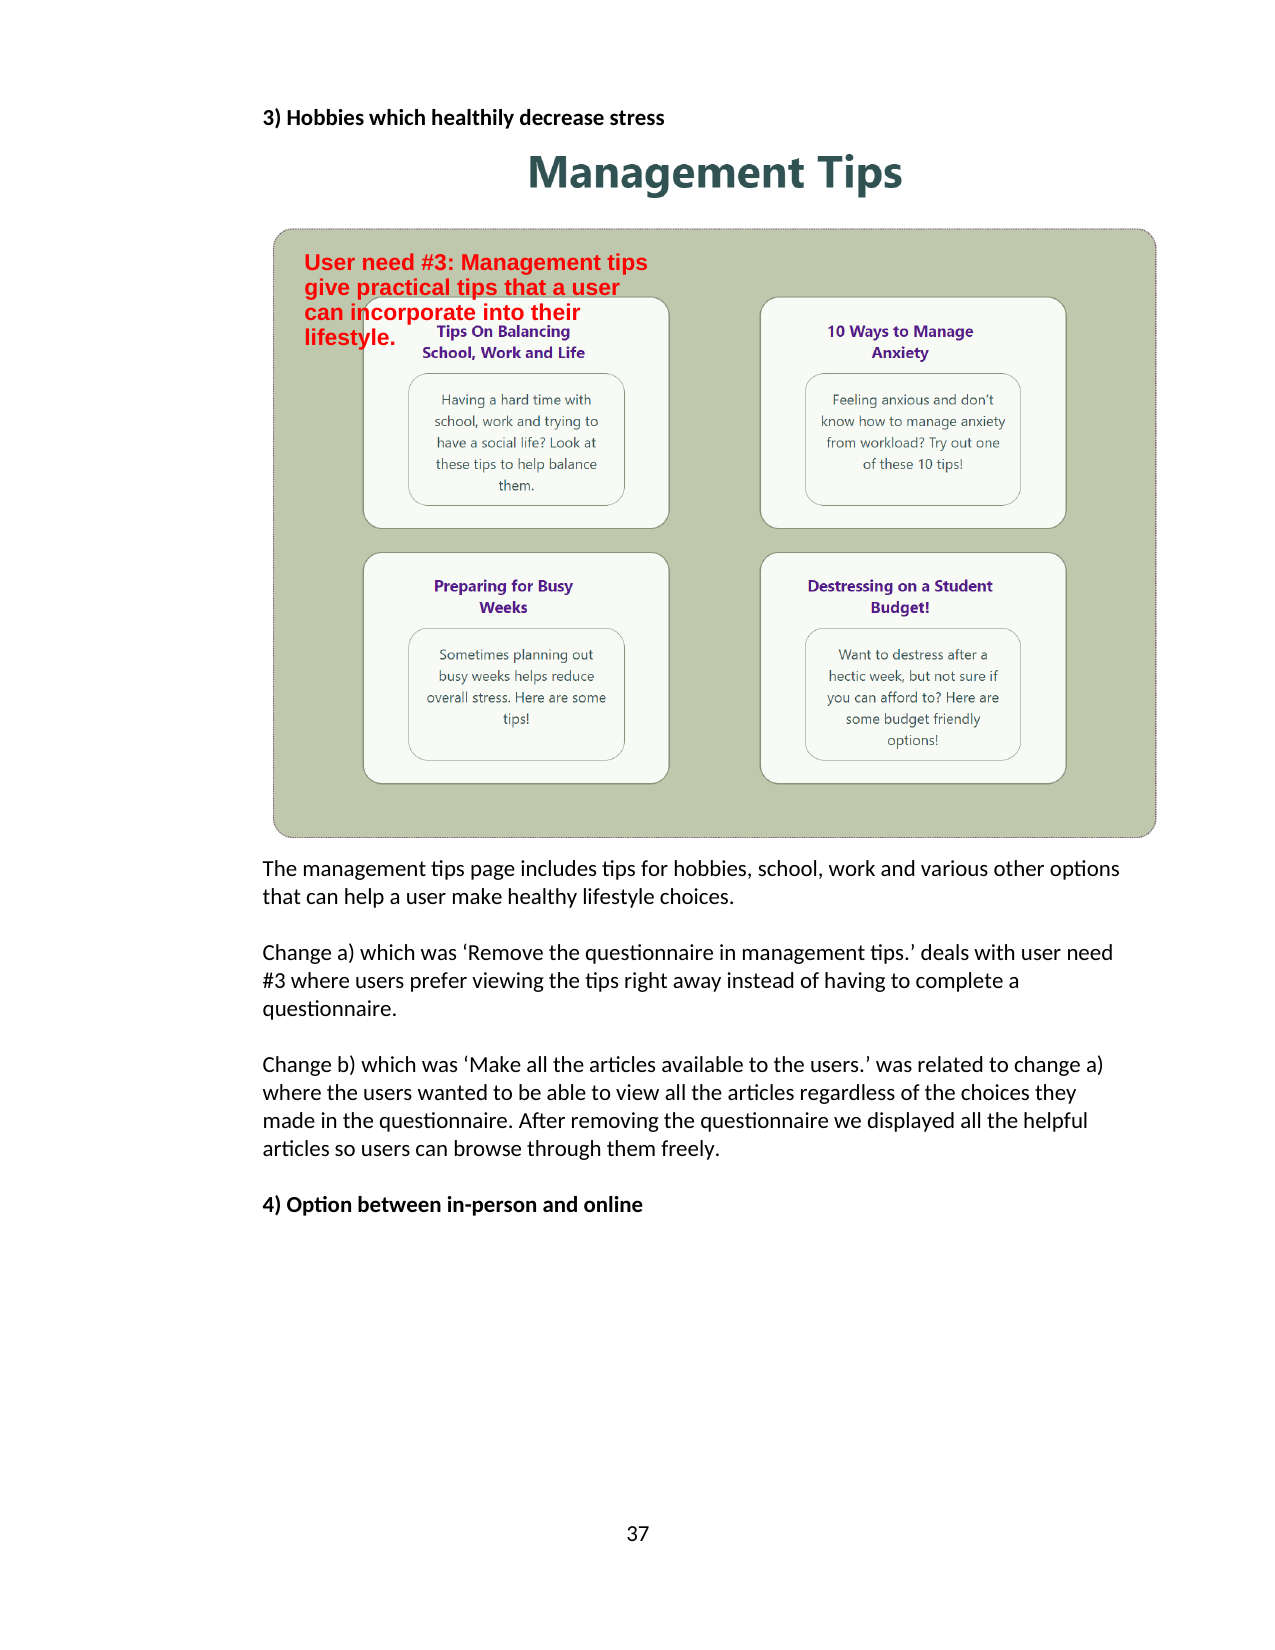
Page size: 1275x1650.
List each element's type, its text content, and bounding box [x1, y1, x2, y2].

text 4) Option between in-person and online [262, 1191, 1125, 1218]
text Change a) which was ‘Remove the questionnaire in management tips.’ deals with user need #3 where users prefer viewing the tips right away instead of having to complete a questionnaire. [262, 938, 1125, 1022]
text 3) Hobbies which healthily decrease stress [262, 103, 1125, 131]
picture [262, 131, 1171, 855]
text Change b) which was ‘Make all the articles available to the users.’ was related to change a) where the users wanted to be able to view all the articles regardless of the choices they made in the questionnaire. After removing the questionnaire we displayed all the helpful articles so users can browse through them freely. [262, 1050, 1125, 1162]
text The management tips page includes tips for hobbies, school, work and various other options that can help a user make healthy lifestyle choices. [262, 855, 1125, 910]
